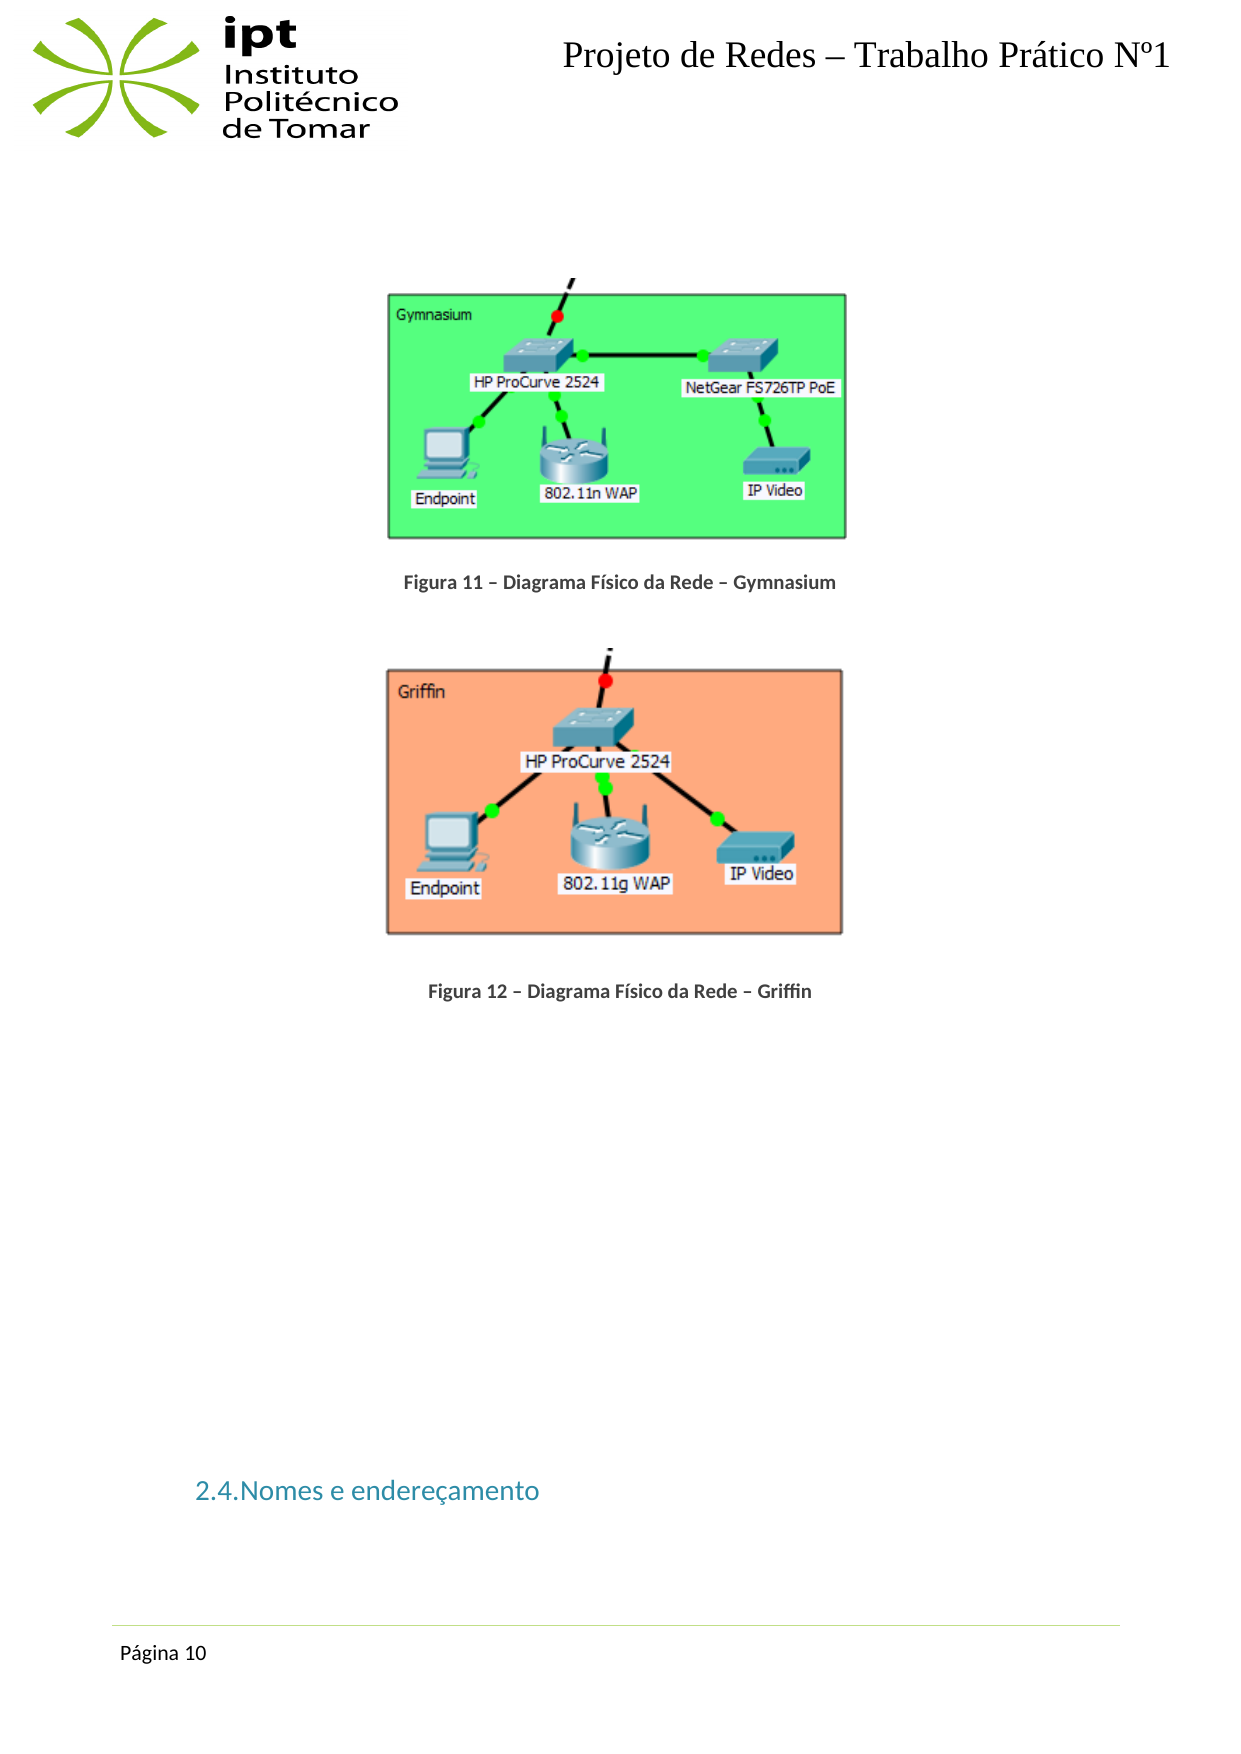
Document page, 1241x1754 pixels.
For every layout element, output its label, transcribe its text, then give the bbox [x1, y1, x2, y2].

picture [379, 278, 861, 555]
picture [370, 648, 871, 963]
picture [14, 6, 408, 151]
subtitle Nomes e endereçamento [195, 1472, 1083, 1507]
